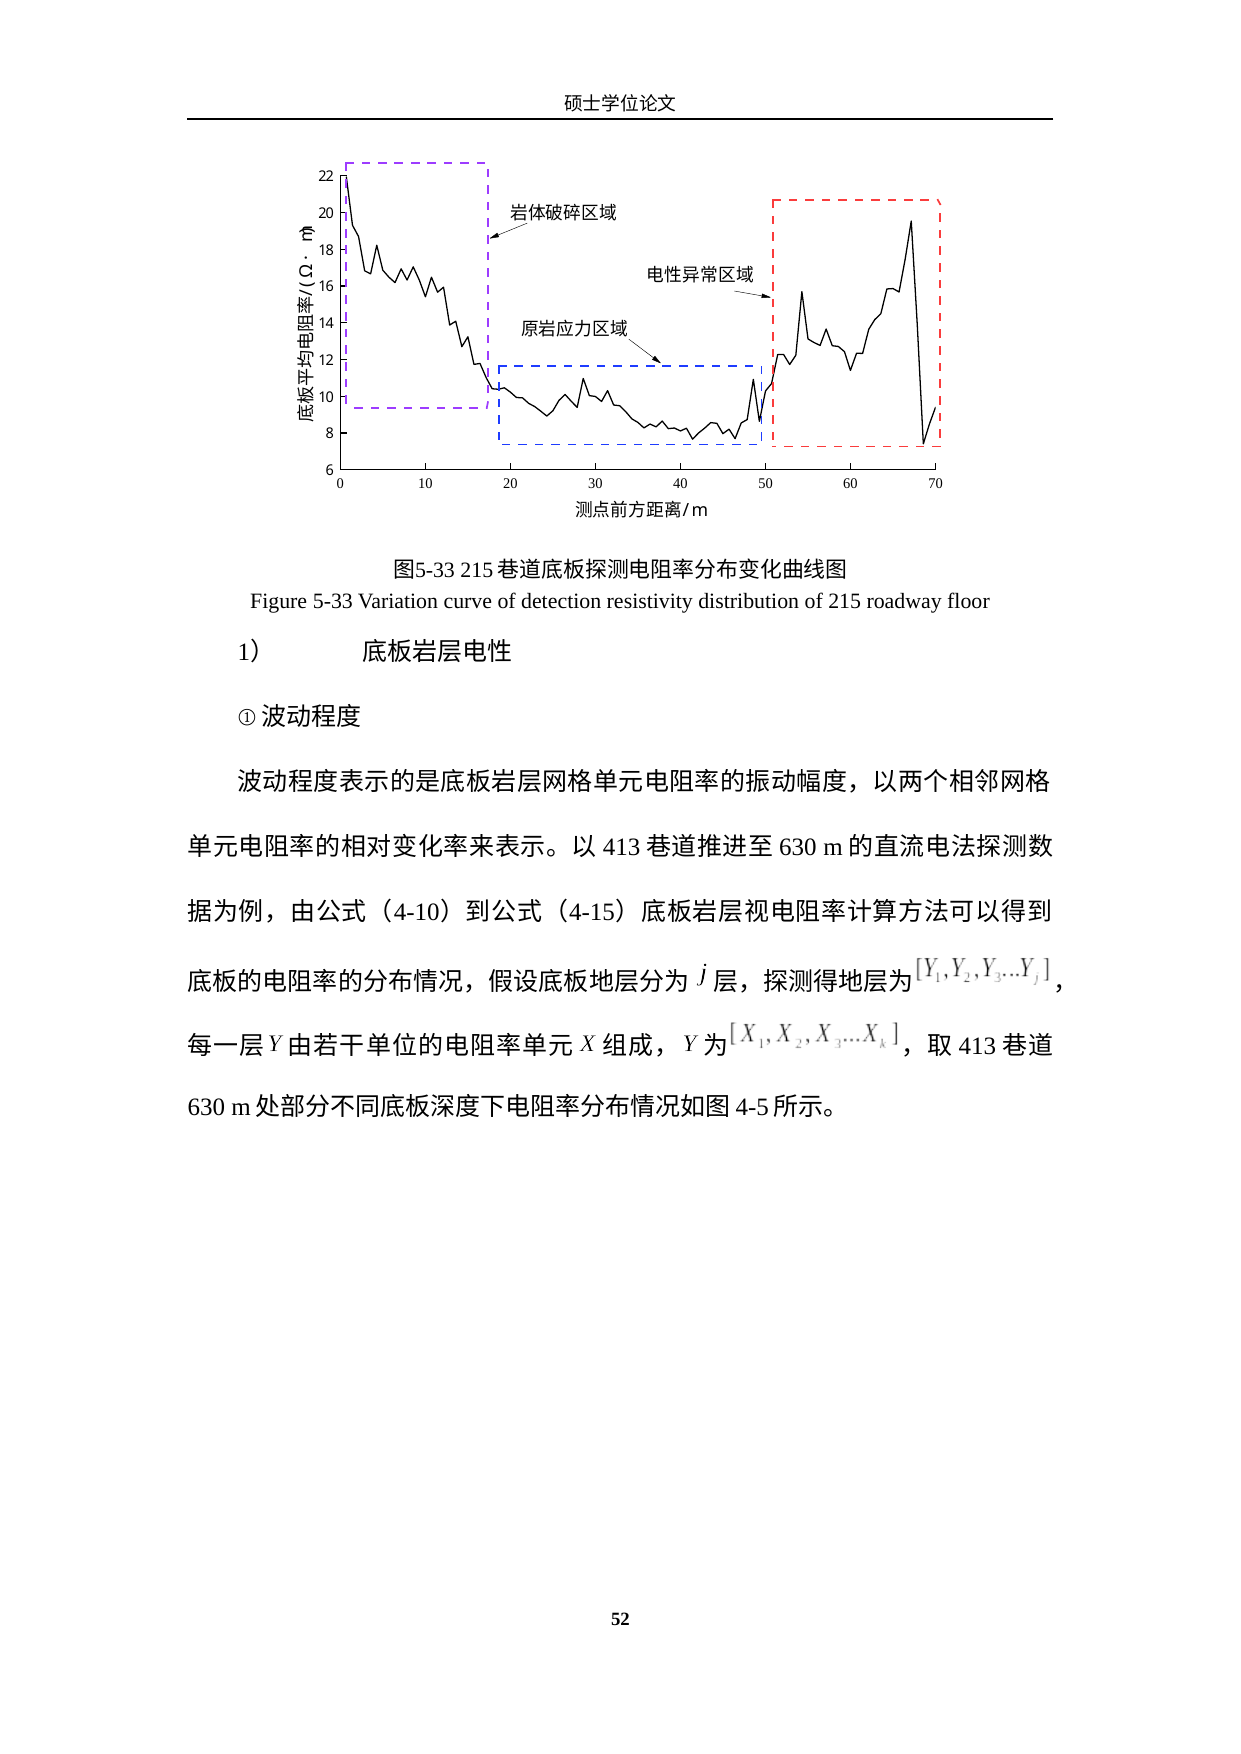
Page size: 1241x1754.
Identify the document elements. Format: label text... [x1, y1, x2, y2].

text ①波动程度 [187, 682, 1053, 747]
text 波动程度表示的是底板岩层网格单元电阻率的振动幅度，以两个相邻网格单元电阻率的相对变化率来表示。以413巷道推进至630 m的直流电法探测数据为例，由公式（4-10）到公式（4-15）底板岩层视电阻率计算方法可以得到底板的电阻率的分布情况，假设底板地层分为层，探测得地层为，每一层由若干单位的电阻率单元组成，为，取413巷道630 m处部分不同底板深度下电阻率分布情况如图4-5所示。 [187, 747, 1053, 1137]
list 底板岩层电性 [237, 617, 1053, 682]
